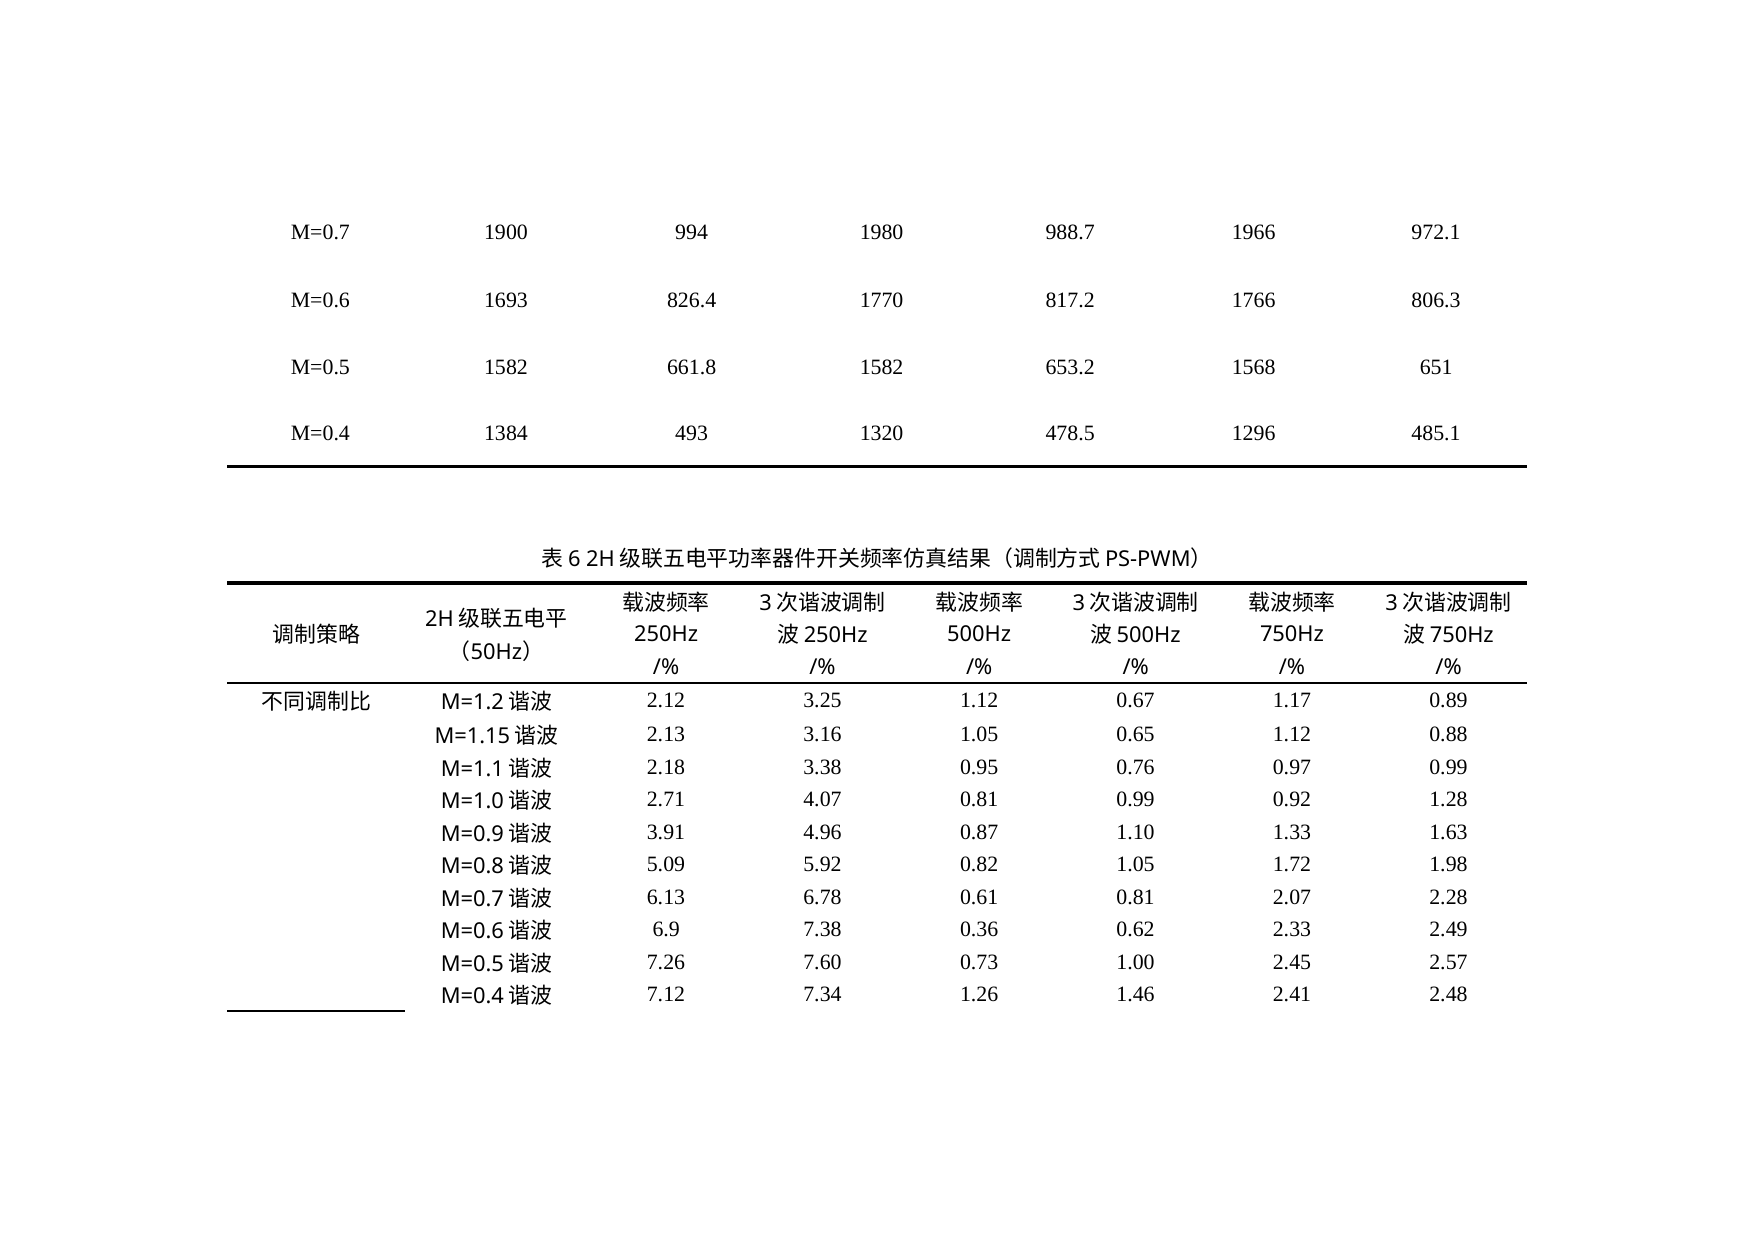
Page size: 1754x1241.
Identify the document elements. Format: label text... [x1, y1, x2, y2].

table_cell 1582 [784, 333, 978, 401]
table_cell 1.05 [901, 716, 1057, 750]
table_cell M=0.5谐波 [405, 945, 588, 978]
table_cell 0.67 [1057, 684, 1213, 716]
table_cell M=0.6谐波 [405, 913, 588, 945]
table_cell M=0.7谐波 [405, 880, 588, 913]
table_cell 1582 [413, 333, 598, 401]
table_cell 2.12 [588, 684, 744, 716]
table_cell 3.91 [588, 815, 744, 848]
table_cell 1.72 [1214, 848, 1370, 880]
table_cell M=0.7 [227, 198, 413, 265]
table_cell 988.7 [978, 198, 1162, 265]
table_cell 1296 [1162, 401, 1345, 464]
table_cell 1.46 [1057, 978, 1213, 1010]
table_cell 7.12 [588, 978, 744, 1010]
table_cell 0.89 [1370, 684, 1527, 716]
table_cell 478.5 [978, 401, 1162, 464]
table_cell M=1.1谐波 [405, 750, 588, 783]
table_header 载波频率750Hz /% [1214, 585, 1370, 682]
table_cell 817.2 [978, 265, 1162, 333]
table_cell 2.57 [1370, 945, 1527, 978]
table_cell 7.38 [744, 913, 901, 945]
table_cell 0.81 [1057, 880, 1213, 913]
table_cell 1.12 [1214, 716, 1370, 750]
table_header 3次谐波调制波250Hz /% [744, 585, 901, 682]
table_cell 4.07 [744, 783, 901, 815]
table_header 调制策略 [227, 585, 405, 682]
text 表6 2H级联五电平功率器件开关频率仿真结果（调制方式PS-PWM） [150, 541, 1604, 573]
table_cell 806.3 [1345, 265, 1527, 333]
table_cell M=1.2谐波 [405, 684, 588, 716]
table_cell 7.60 [744, 945, 901, 978]
table_cell 2.48 [1370, 978, 1527, 1010]
table_cell 653.2 [978, 333, 1162, 401]
table_cell M=1.0谐波 [405, 783, 588, 815]
table_cell 994 [599, 198, 784, 265]
table_cell 1384 [413, 401, 598, 464]
table_cell 1.26 [901, 978, 1057, 1010]
table_cell 493 [599, 401, 784, 464]
table_cell 1.98 [1370, 848, 1527, 880]
table_cell 6.78 [744, 880, 901, 913]
table_cell 0.87 [901, 815, 1057, 848]
table_cell 1966 [1162, 198, 1345, 265]
table_cell 3.38 [744, 750, 901, 783]
table_header 3次谐波调制波750Hz /% [1370, 585, 1527, 682]
table_cell 2.45 [1214, 945, 1370, 978]
table_cell M=0.6 [227, 265, 413, 333]
table_cell M=0.5 [227, 333, 413, 401]
table_cell 2.13 [588, 716, 744, 750]
table_cell 0.73 [901, 945, 1057, 978]
table_cell 2.07 [1214, 880, 1370, 913]
table_cell 1.17 [1214, 684, 1370, 716]
table_cell M=0.9谐波 [405, 815, 588, 848]
table_cell 1.12 [901, 684, 1057, 716]
table_cell M=0.8谐波 [405, 848, 588, 880]
table_cell 0.61 [901, 880, 1057, 913]
table_cell 2.28 [1370, 880, 1527, 913]
table_cell 5.92 [744, 848, 901, 880]
table_cell 0.99 [1370, 750, 1527, 783]
table_cell 2.41 [1214, 978, 1370, 1010]
table_cell 3.16 [744, 716, 901, 750]
table_cell 2.18 [588, 750, 744, 783]
table_cell 0.88 [1370, 716, 1527, 750]
table_cell 0.81 [901, 783, 1057, 815]
table_cell 2.33 [1214, 913, 1370, 945]
table_cell 1.10 [1057, 815, 1213, 848]
table_cell M=0.4谐波 [405, 978, 588, 1010]
table_cell 3.25 [744, 684, 901, 716]
table_cell 6.9 [588, 913, 744, 945]
table_cell 651 [1345, 333, 1527, 401]
table_cell 0.97 [1214, 750, 1370, 783]
table_cell 0.92 [1214, 783, 1370, 815]
table_cell M=1.15谐波 [405, 716, 588, 750]
table_cell 5.09 [588, 848, 744, 880]
table_cell 不同调制比 [227, 684, 405, 1010]
table_cell 4.96 [744, 815, 901, 848]
table_cell 485.1 [1345, 401, 1527, 464]
table_cell 1.33 [1214, 815, 1370, 848]
table_cell 1.28 [1370, 783, 1527, 815]
table_cell M=0.4 [227, 401, 413, 464]
table_cell 1770 [784, 265, 978, 333]
table_cell 1.05 [1057, 848, 1213, 880]
table_cell 826.4 [599, 265, 784, 333]
table_cell 972.1 [1345, 198, 1527, 265]
table_cell 1980 [784, 198, 978, 265]
table_cell 1693 [413, 265, 598, 333]
table_cell 1900 [413, 198, 598, 265]
table_header 2H级联五电平（50Hz） [405, 585, 588, 682]
table_cell 1320 [784, 401, 978, 464]
table_cell 2.49 [1370, 913, 1527, 945]
table_header 载波频率500Hz /% [901, 585, 1057, 682]
table_cell 1.63 [1370, 815, 1527, 848]
table_cell 0.76 [1057, 750, 1213, 783]
table_cell 1766 [1162, 265, 1345, 333]
table_cell 7.26 [588, 945, 744, 978]
table_cell 0.62 [1057, 913, 1213, 945]
table_header 载波频率250Hz /% [588, 585, 744, 682]
table_cell 1568 [1162, 333, 1345, 401]
table_cell 0.99 [1057, 783, 1213, 815]
table_cell 7.34 [744, 978, 901, 1010]
table_cell 2.71 [588, 783, 744, 815]
table_cell 0.36 [901, 913, 1057, 945]
table_cell 0.82 [901, 848, 1057, 880]
table_cell 0.95 [901, 750, 1057, 783]
table_cell 1.00 [1057, 945, 1213, 978]
table_header 3次谐波调制波500Hz /% [1057, 585, 1213, 682]
table_cell 661.8 [599, 333, 784, 401]
table_cell 6.13 [588, 880, 744, 913]
table_cell 0.65 [1057, 716, 1213, 750]
